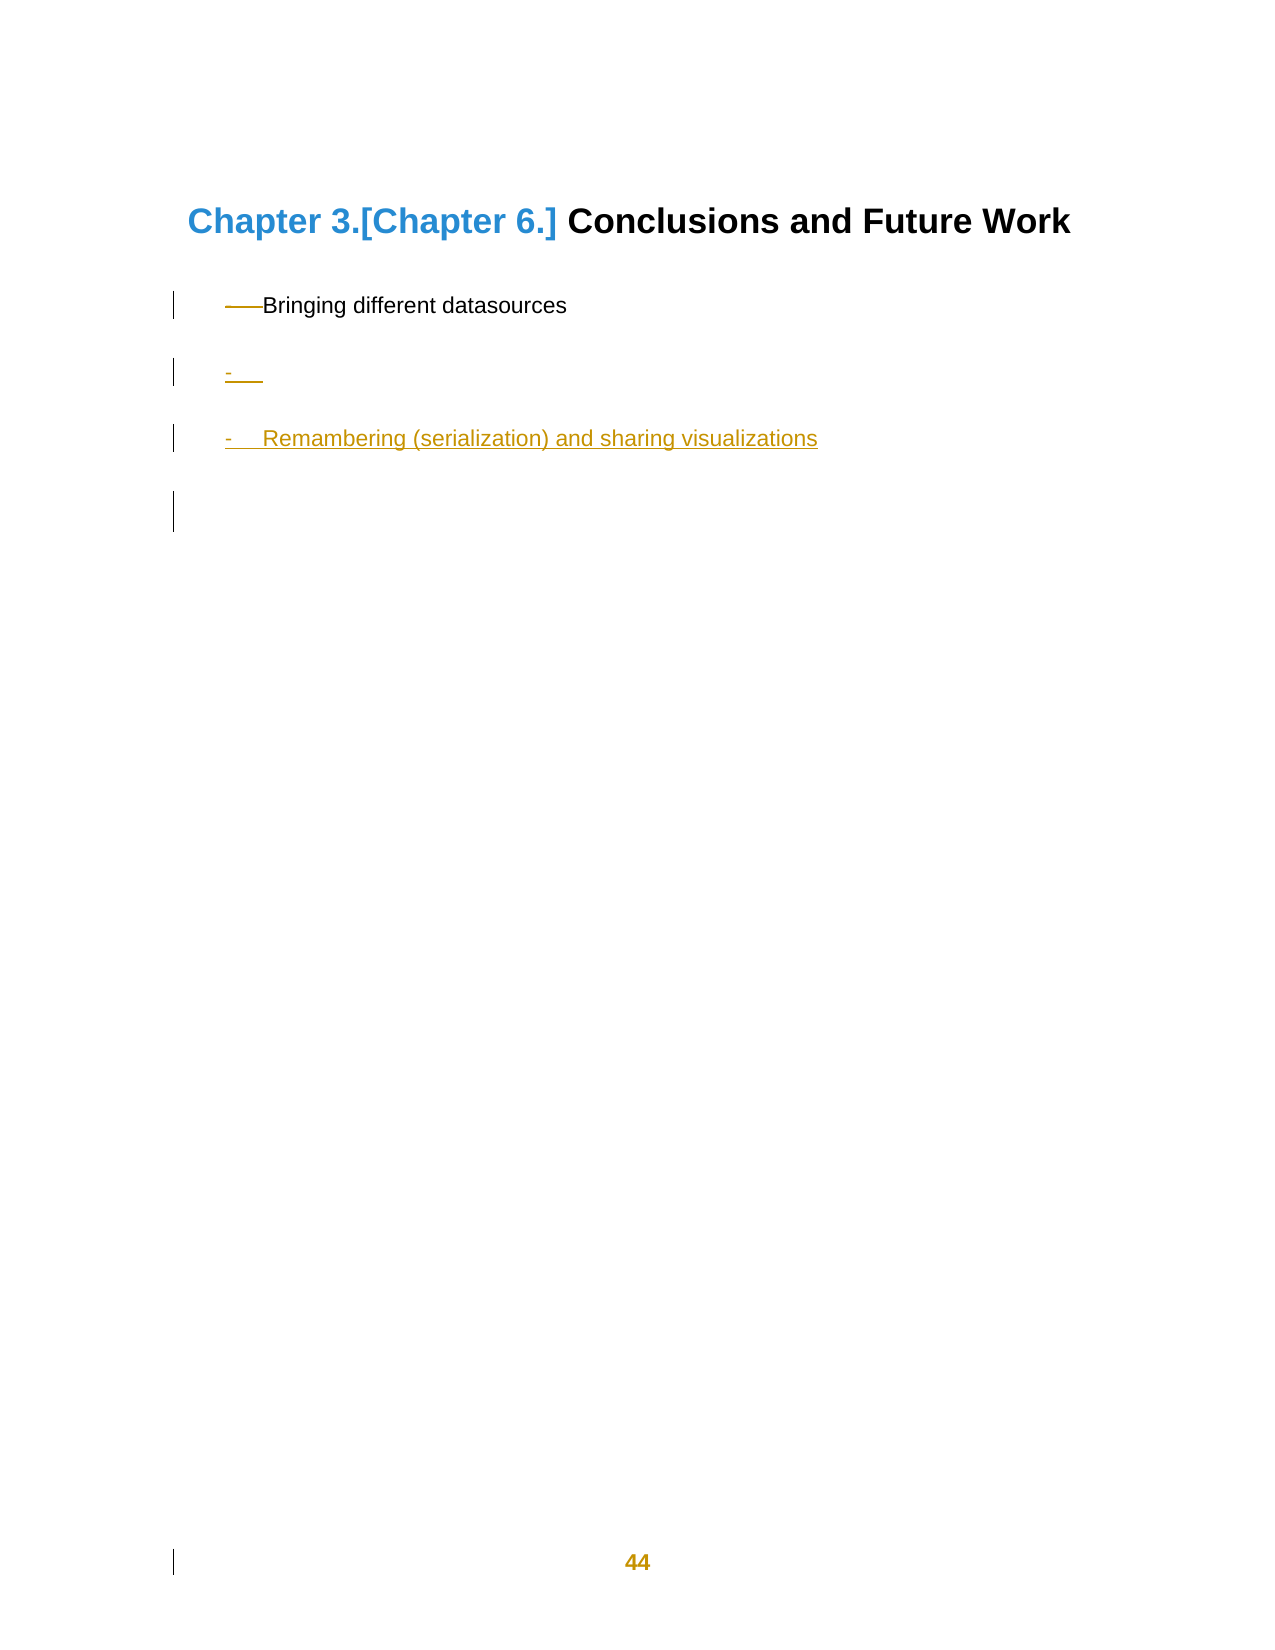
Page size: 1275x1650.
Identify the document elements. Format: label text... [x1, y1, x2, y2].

subtitle Conclusions and Future Work [187, 200, 1087, 241]
list Bringing different datasources [225, 291, 1087, 319]
